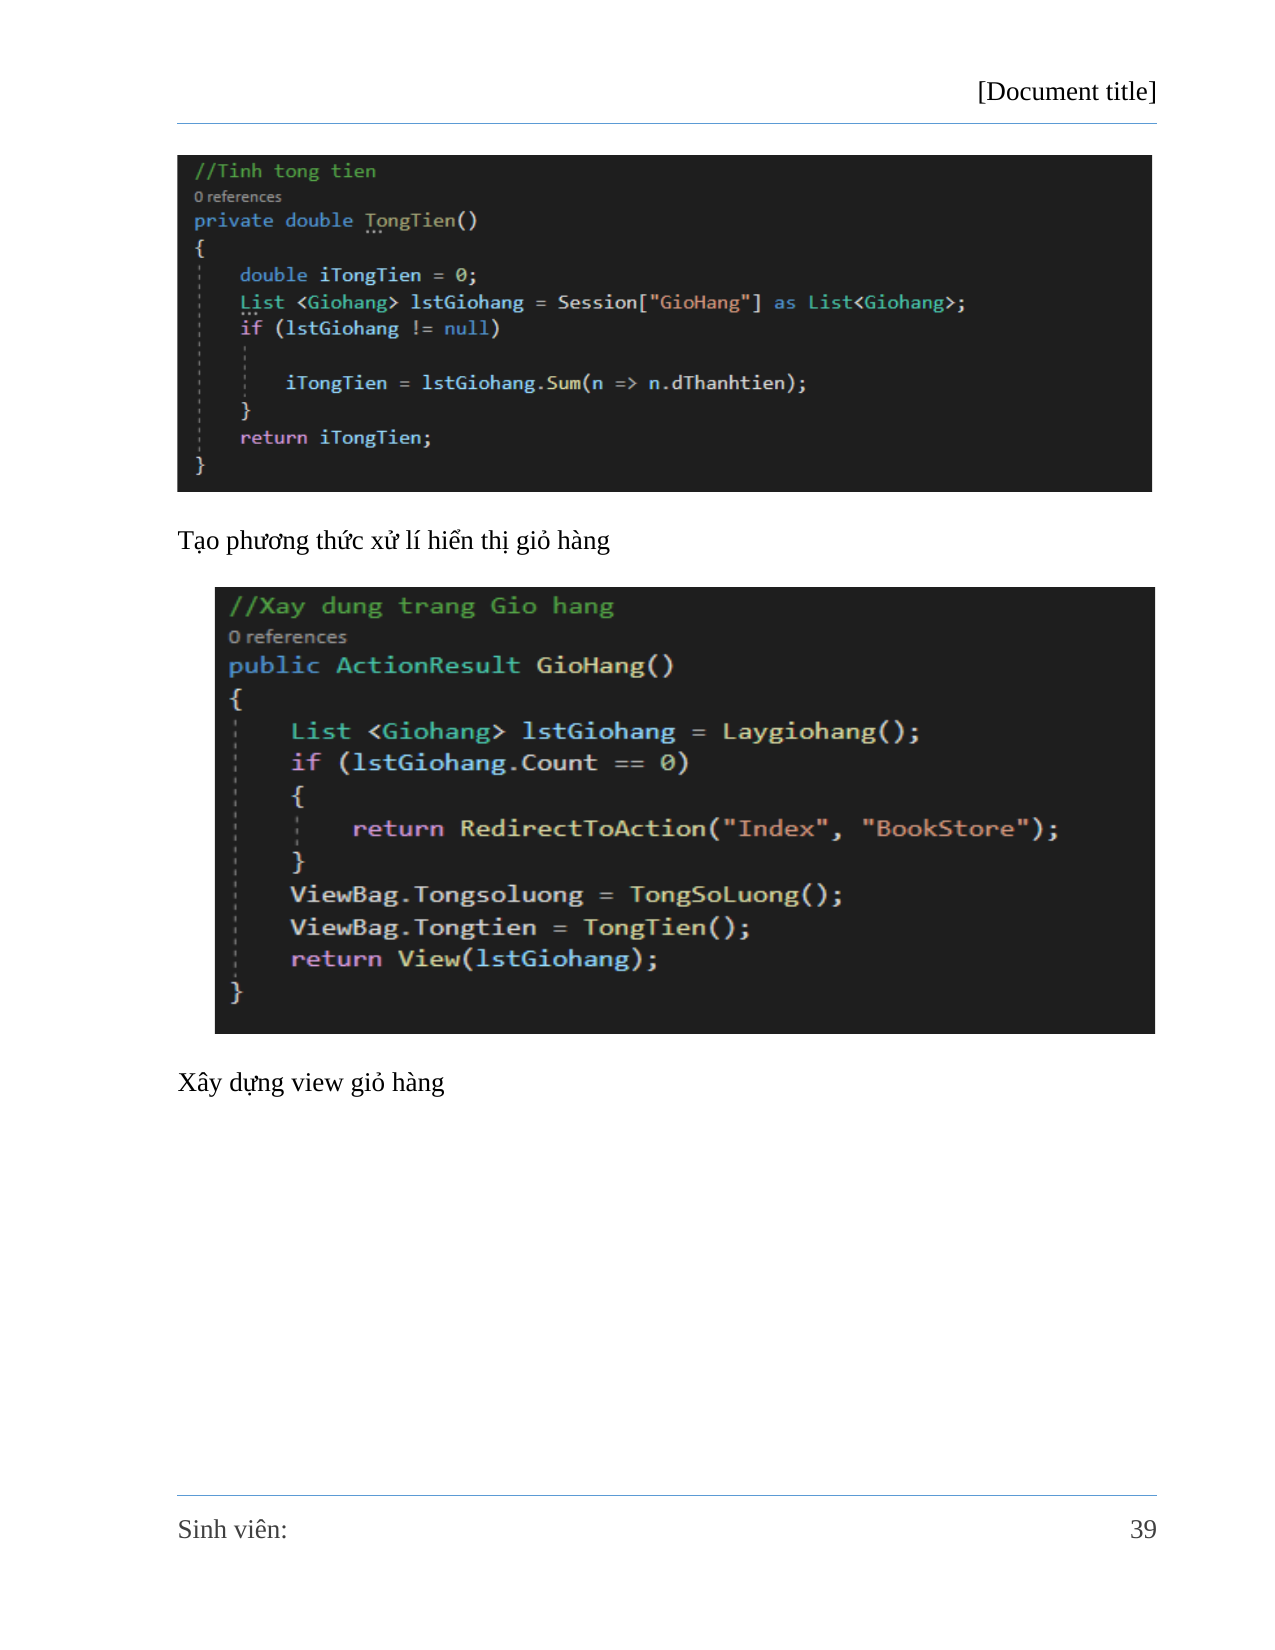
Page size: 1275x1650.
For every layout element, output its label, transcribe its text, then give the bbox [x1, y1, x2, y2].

picture [177, 155, 1153, 492]
text Tạo phương thức xử lí hiển thị giỏ hàng [177, 524, 1157, 555]
text Xây dựng view giỏ hàng [177, 1066, 1157, 1097]
picture [214, 587, 1156, 1034]
